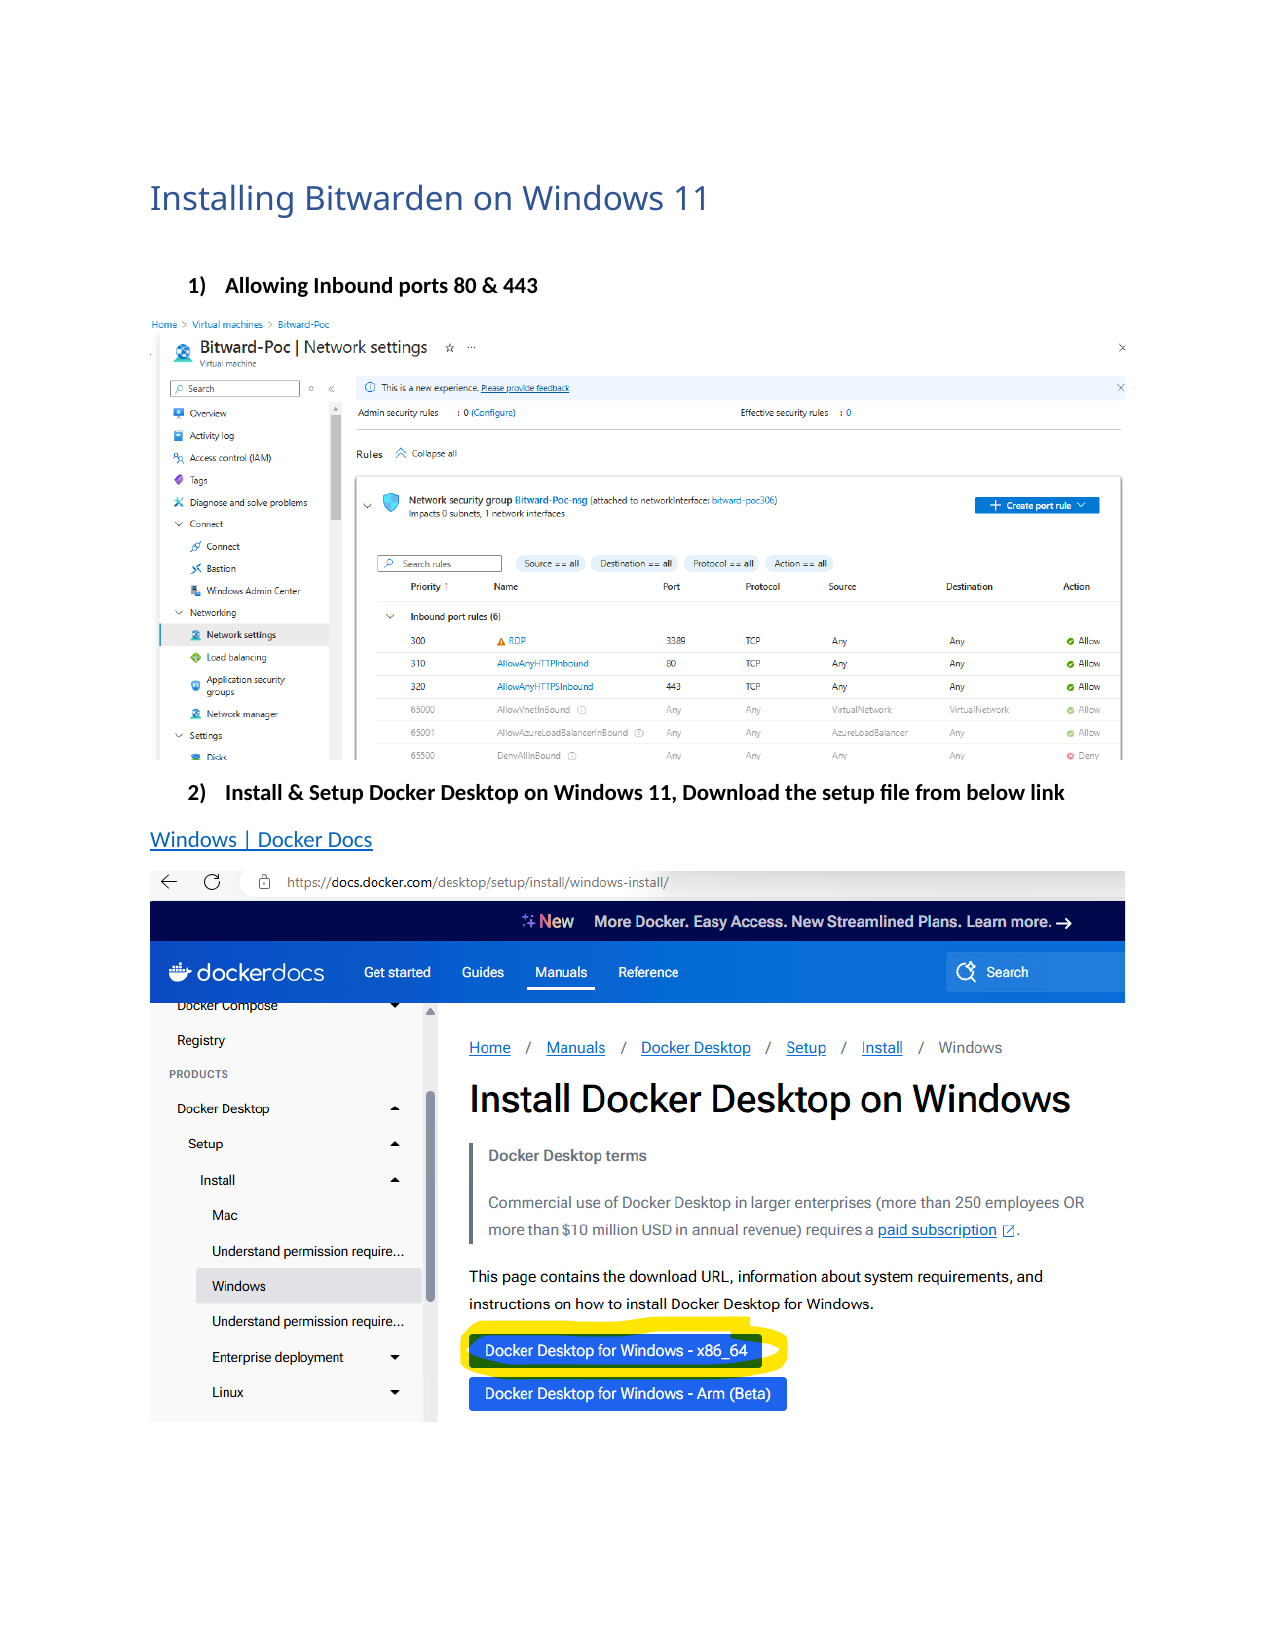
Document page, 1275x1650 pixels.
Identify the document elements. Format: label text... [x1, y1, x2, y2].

picture [150, 871, 1125, 1422]
text Windows | Docker Docs [150, 825, 1125, 853]
subtitle Installing Bitwarden on Windows 11 [150, 175, 1125, 220]
list Allowing Inbound ports 80 & 443 [187, 271, 1125, 299]
picture [150, 317, 1125, 760]
list Install & Setup Docker Desktop on Windows 11, Download the setup file from below link [187, 778, 1125, 806]
